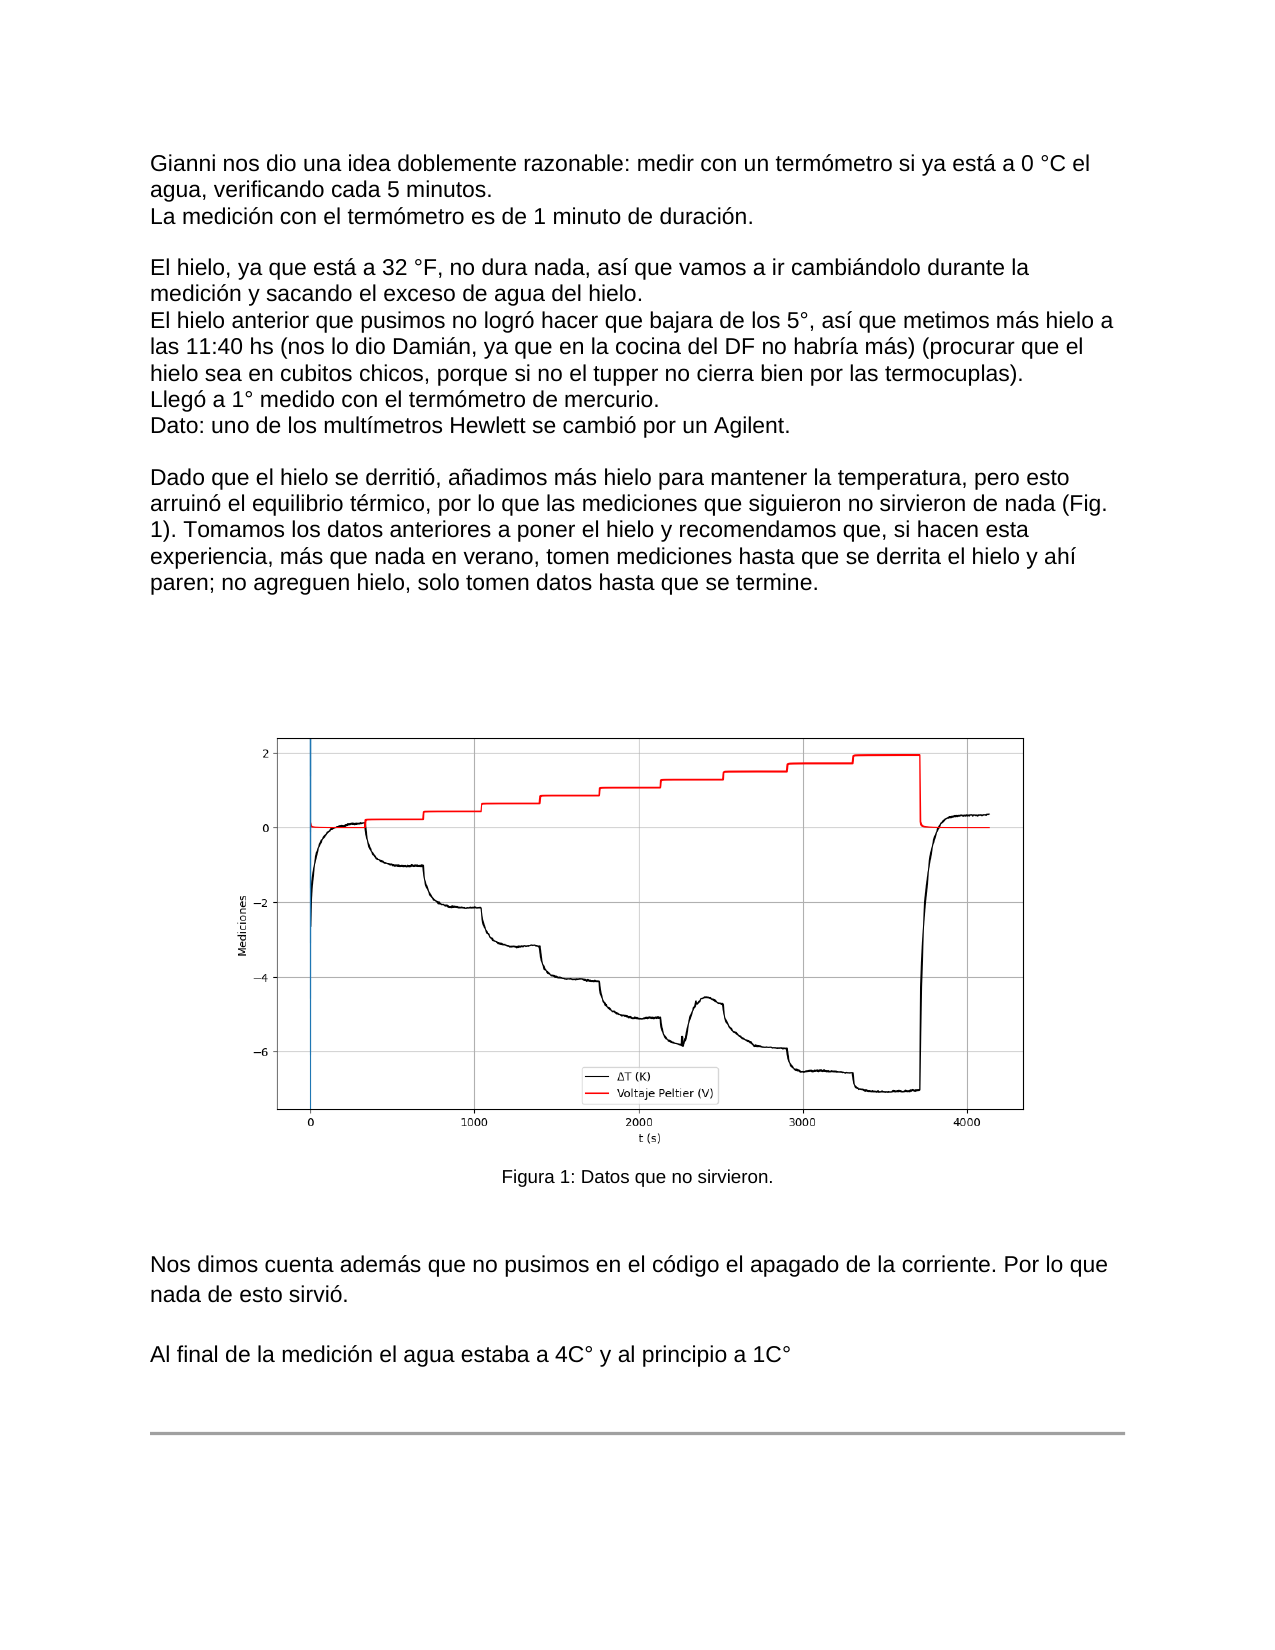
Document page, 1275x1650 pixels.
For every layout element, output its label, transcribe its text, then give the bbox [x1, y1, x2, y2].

text El hielo, ya que está a 32 °F, no dura nada, así que vamos a ir cambiándolo durante la medición y sacando el exceso de agua del hielo. El hielo anterior que pusimos no logró hacer que bajara de los 5°, así que metimos más hielo a las 11:40 hs (nos lo dio Damián, ya que en la cocina del DF no habría más) (procurar que el hielo sea en cubitos chicos, porque si no el tupper no cierra bien por las termocuplas). Llegó a 1° medido con el termómetro de mercurio. Dato: uno de los multímetros Hewlett se cambió por un Agilent. [150, 254, 1125, 438]
picture [156, 680, 1119, 1162]
text Figura 1: Datos que no sirvieron. [150, 1166, 1125, 1187]
text Nos dimos cuenta además que no pusimos en el código el apagado de la corriente. Por lo que nada de esto sirvió. [150, 1251, 1125, 1307]
text Dado que el hielo se derritió, añadimos más hielo para mantener la temperatura, pero esto arruinó el equilibrio térmico, por lo que las mediciones que siguieron no sirvieron de nada (Fig. 1). Tomamos los datos anteriores a poner el hielo y recomendamos que, si hacen esta experiencia, más que nada en verano, tomen mediciones hasta que se derrita el hielo y ahí paren; no agreguen hielo, solo tomen datos hasta que se termine. [150, 463, 1125, 595]
text Al final de la medición el agua estaba a 4C° y al principio a 1C° [150, 1341, 1125, 1368]
text Gianni nos dio una idea doblemente razonable: medir con un termómetro si ya está a 0 °C el agua, verificando cada 5 minutos. La medición con el termómetro es de 1 minuto de duración. [150, 150, 1125, 229]
